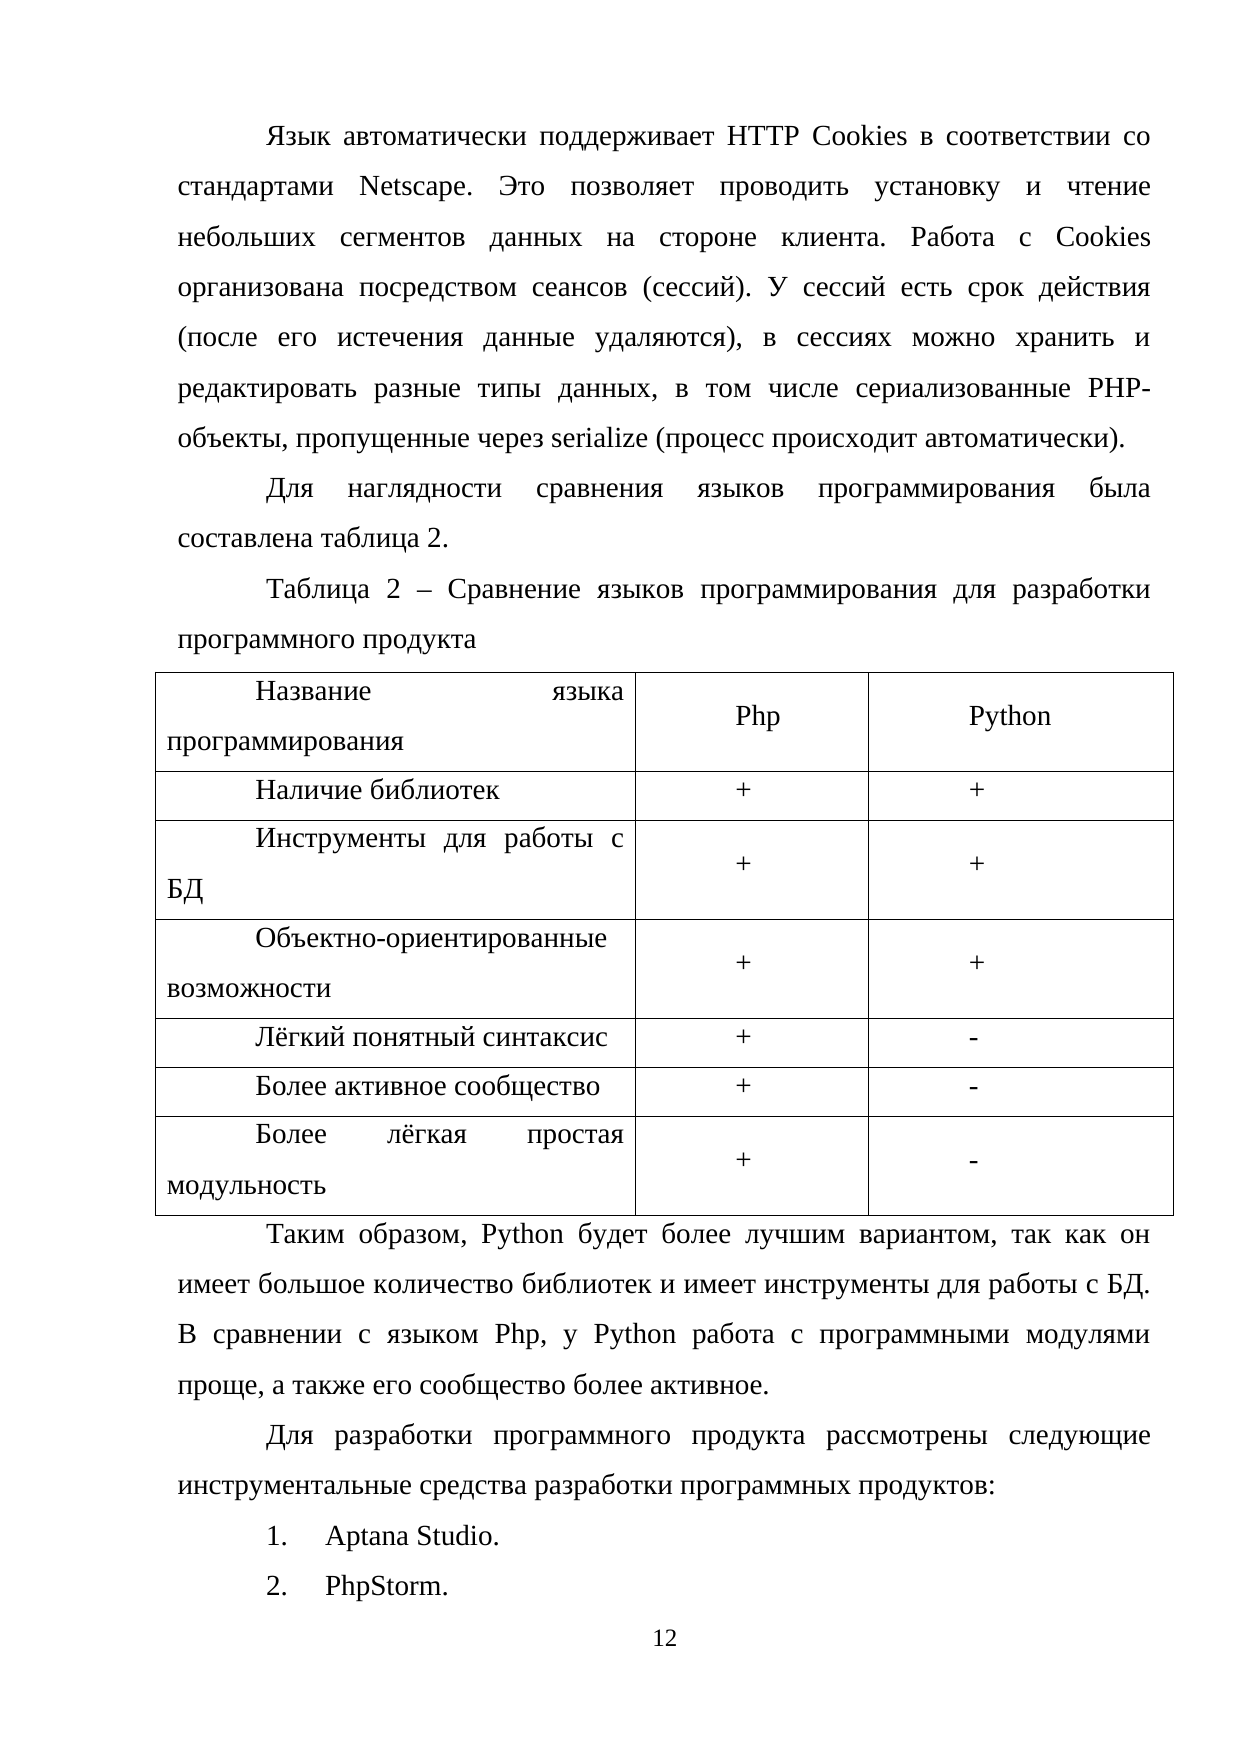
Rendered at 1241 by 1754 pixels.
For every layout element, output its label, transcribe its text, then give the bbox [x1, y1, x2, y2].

table_cell - [869, 1068, 1173, 1116]
table_cell Наличие библиотек [156, 772, 635, 819]
table_header Название языка программирования [156, 673, 635, 771]
table_cell + [636, 920, 868, 1018]
text 1. Aptana Studio. [177, 1518, 1152, 1551]
text Язык автоматически поддерживает HTTP Cookies в соответствии со стандартами Netscape. Это позволяет проводить установку и чтение небольших сегментов данных на стороне клиента. Работа с Cookies организована посредством сеансов (сессий). У сессий есть срок действия (после его истечения данные удаляются), в сессиях можно хранить и редактировать разные типы данных, в том числе сериализованные PHP-объекты, пропущенные через serialize (процесс происходит автоматически). [177, 118, 1152, 453]
text Для наглядности сравнения языков программирования была составлена таблица 2. [177, 470, 1152, 554]
table_cell + [869, 920, 1173, 1018]
table_cell - [869, 1117, 1173, 1215]
table_cell + [636, 1019, 868, 1067]
table_cell + [636, 1068, 868, 1116]
table_cell - [869, 1019, 1173, 1067]
table_cell + [869, 821, 1173, 919]
table_cell + [636, 1117, 868, 1215]
table_cell Объектно-ориентированные возможности [156, 920, 635, 1018]
text Для разработки программного продукта рассмотрены следующие инструментальные средства разработки программных продуктов: [177, 1417, 1152, 1501]
text Таблица 2 – Сравнение языков программирования для разработки программного продукта [177, 571, 1152, 655]
table_cell + [869, 772, 1173, 819]
text 2. PhpStorm. [177, 1568, 1152, 1602]
table_cell Более активное сообщество [156, 1068, 635, 1116]
table_cell Инструменты для работы с БД [156, 821, 635, 919]
table_cell Лёгкий понятный синтаксис [156, 1019, 635, 1067]
table_cell + [636, 821, 868, 919]
text Таким образом, Python будет более лучшим вариантом, так как он имеет большое количество библиотек и имеет инструменты для работы с БД. В сравнении с языком Php, у Python работа с программными модулями проще, а также его сообщество более активное. [177, 1216, 1152, 1400]
table_header Php [636, 673, 868, 771]
table_cell Более лёгкая простая модульность [156, 1117, 635, 1215]
table_header Python [869, 673, 1173, 771]
table_cell + [636, 772, 868, 819]
